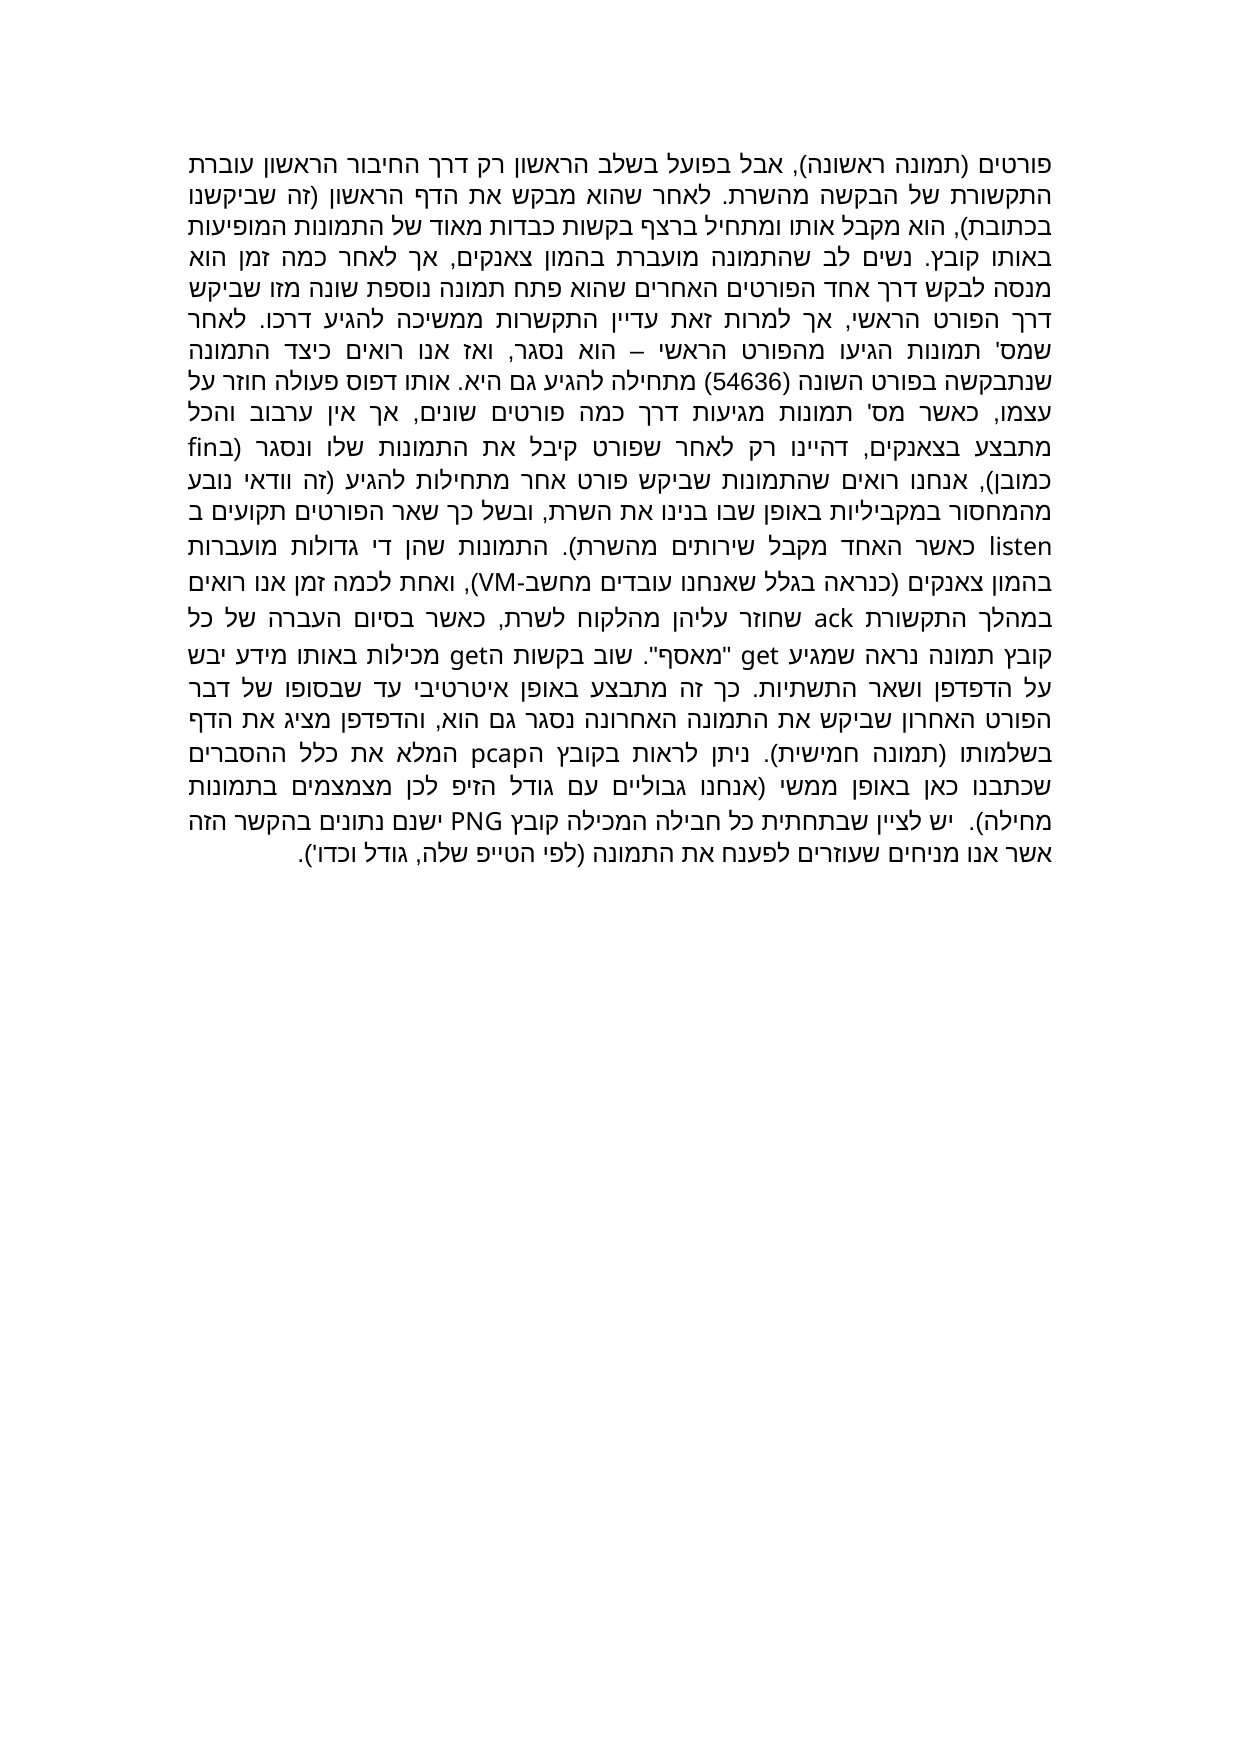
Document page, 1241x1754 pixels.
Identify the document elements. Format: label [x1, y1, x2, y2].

text [187, 150, 1053, 868]
